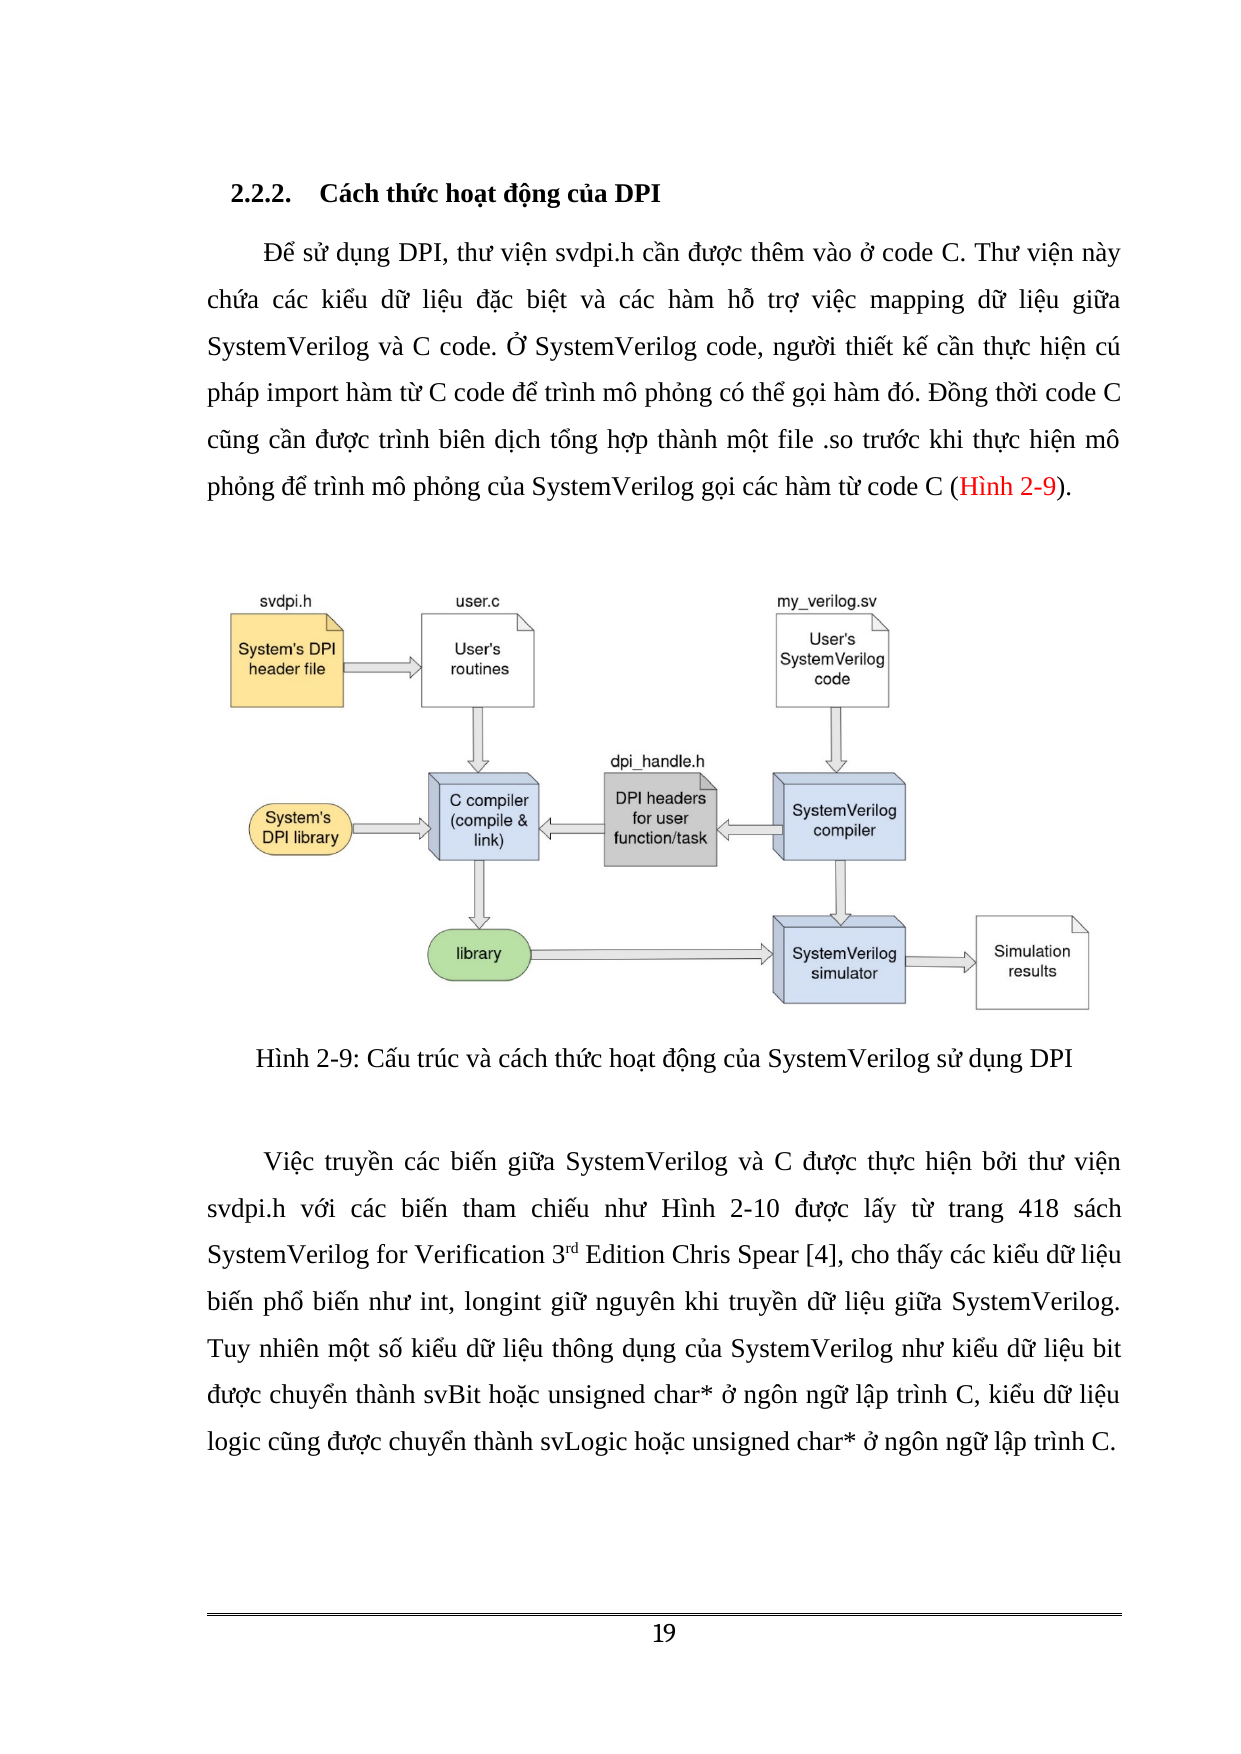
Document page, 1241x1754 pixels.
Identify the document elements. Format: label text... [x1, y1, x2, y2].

subtitle Cách thức hoạt động của DPI [230, 177, 1122, 208]
text Để sử dụng DPI, thư viện svdpi.h cần được thêm vào ở code C. Thư viện này chứa các kiểu dữ liệu đặc biệt và các hàm hỗ trợ việc mapping dữ liệu giữa SystemVerilog và C code. Ở SystemVerilog code, người thiết kế cần thực hiện cú pháp import hàm từ C code để trình mô phỏng có thể gọi hàm đó. Đồng thời code C cũng cần được trình biên dịch tổng hợp thành một file .so trước khi thực hiện mô phỏng để trình mô phỏng của SystemVerilog gọi các hàm từ code C (Hình 2.9). [207, 236, 1122, 501]
text Việc truyền các biến giữa SystemVerilog và C được thực hiện bởi thư viện svdpi.h với các biến tham chiếu như Hình 2.10 được lấy từ trang 418 sách SystemVerilog for Verification 3rd Edition Chris Spear [4], cho thấy các kiểu dữ liệu biến phổ biến như int, longint giữ nguyên khi truyền dữ liệu giữa SystemVerilog. Tuy nhiên một số kiểu dữ liệu thông dụng của SystemVerilog như kiểu dữ liệu bit được chuyển thành svBit hoặc unsigned char* ở ngôn ngữ lập trình C, kiểu dữ liệu logic cũng được chuyển thành svLogic hoặc unsigned char* ở ngôn ngữ lập trình C. [207, 1145, 1122, 1456]
text Hình 2-9: Cấu trúc và cách thức hoạt động của SystemVerilog sử dụng DPI [207, 1042, 1122, 1073]
picture [225, 588, 1094, 1015]
